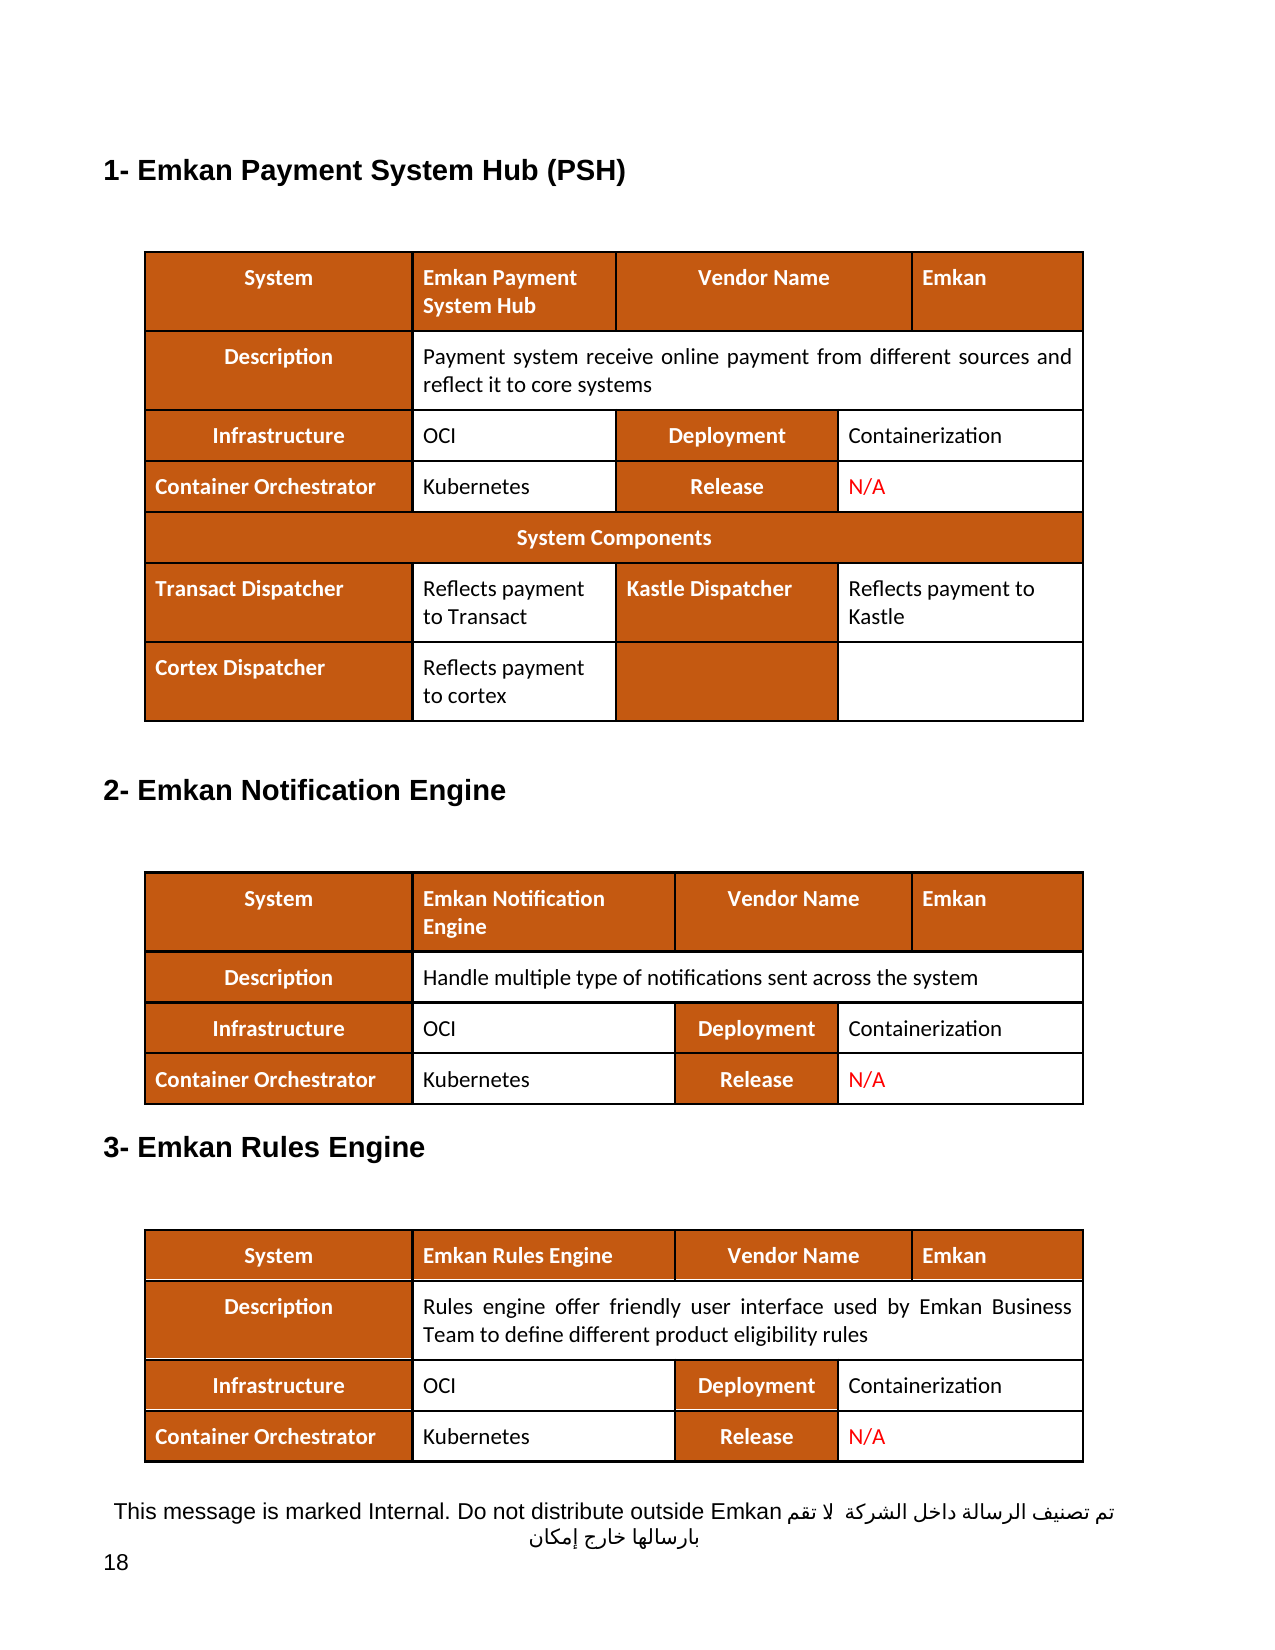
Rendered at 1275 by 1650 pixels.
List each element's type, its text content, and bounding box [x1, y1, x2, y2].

table_cell Reflects payment to cortex [414, 643, 615, 720]
table_cell OCI [414, 1004, 674, 1052]
table_cell [839, 643, 1082, 720]
table_header System [146, 253, 411, 330]
table_header Emkan [913, 253, 1082, 330]
table_cell Containerization [839, 1004, 1082, 1052]
table_cell Deployment [617, 411, 837, 460]
table_cell Rules engine offer friendly user interface used by Emkan Business Team to define different product eligibility rules [414, 1282, 1082, 1358]
table_header System [146, 1231, 411, 1279]
table_cell Reflects payment to Transact [414, 564, 615, 641]
table_header Emkan Notification Engine [414, 874, 674, 950]
subtitle 2- Emkan Notification Engine [103, 773, 1125, 807]
table_cell Container Orchestrator [146, 1054, 411, 1103]
table_cell Release [676, 1054, 837, 1103]
table_cell Deployment [676, 1361, 837, 1409]
table_cell Description [146, 332, 411, 409]
table_cell Infrastructure [146, 1361, 411, 1409]
table_cell N/A [839, 462, 1082, 511]
table_cell N/A [839, 1054, 1082, 1103]
table_cell Kubernetes [414, 462, 615, 511]
table_cell Infrastructure [146, 411, 411, 460]
table_cell [617, 643, 837, 720]
table_cell Reflects payment to Kastle [839, 564, 1082, 641]
table_cell Container Orchestrator [146, 462, 411, 511]
table_cell Handle multiple type of notifications sent across the system [414, 953, 1082, 1001]
subtitle 1- Emkan Payment System Hub (PSH) [103, 153, 1125, 186]
table_header Emkan Payment System Hub [414, 253, 615, 330]
table_cell Cortex Dispatcher [146, 643, 411, 720]
table_cell Kubernetes [414, 1054, 674, 1103]
table_cell Kastle Dispatcher [617, 564, 837, 641]
table_cell Deployment [676, 1004, 837, 1052]
table_cell Kubernetes [414, 1412, 674, 1460]
table_header System [146, 874, 411, 950]
table_cell Transact Dispatcher [146, 564, 411, 641]
table_cell Infrastructure [146, 1004, 411, 1052]
table_header Vendor Name [676, 1231, 911, 1279]
table_cell Release [617, 462, 837, 511]
table_cell OCI [414, 411, 615, 460]
table_header Vendor Name [617, 253, 911, 330]
table_header Emkan Rules Engine [414, 1231, 674, 1279]
table_cell Payment system receive online payment from different sources and reflect it to core systems [414, 332, 1082, 409]
table_cell N/A [839, 1412, 1082, 1460]
table_cell Release [676, 1412, 837, 1460]
table_header Emkan [913, 1231, 1082, 1279]
table_cell Container Orchestrator [146, 1412, 411, 1460]
table_cell Description [146, 1282, 411, 1358]
table_header Emkan [913, 874, 1082, 950]
table_header Vendor Name [676, 874, 911, 950]
table_cell OCI [414, 1361, 674, 1409]
table_cell System Components [146, 513, 1082, 562]
subtitle 3- Emkan Rules Engine [103, 1130, 1125, 1164]
table_cell Containerization [839, 411, 1082, 460]
table_cell Description [146, 953, 411, 1001]
table_cell Containerization [839, 1361, 1082, 1409]
